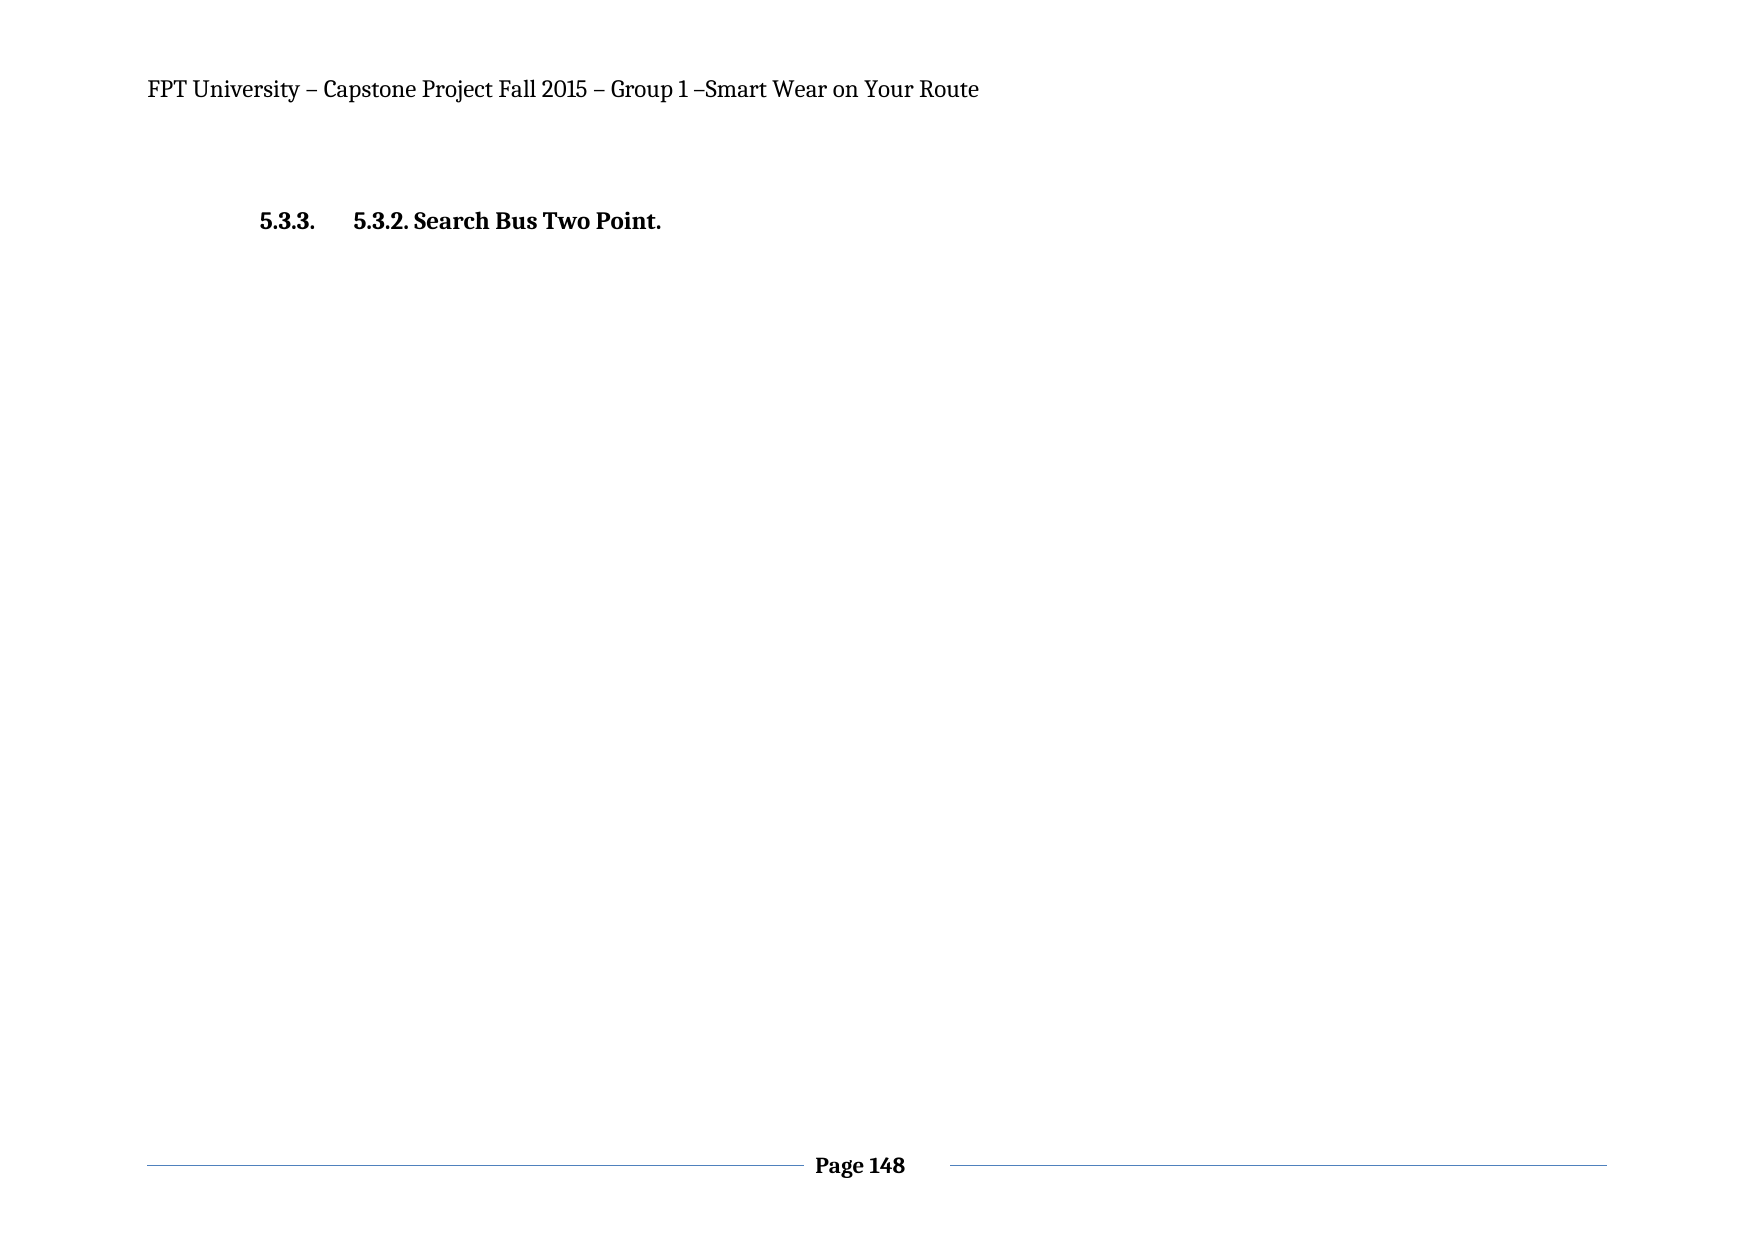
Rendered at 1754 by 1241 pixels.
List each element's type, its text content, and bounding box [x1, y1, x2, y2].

subtitle 5.3.2. Search Bus Two Point. [259, 207, 1607, 236]
